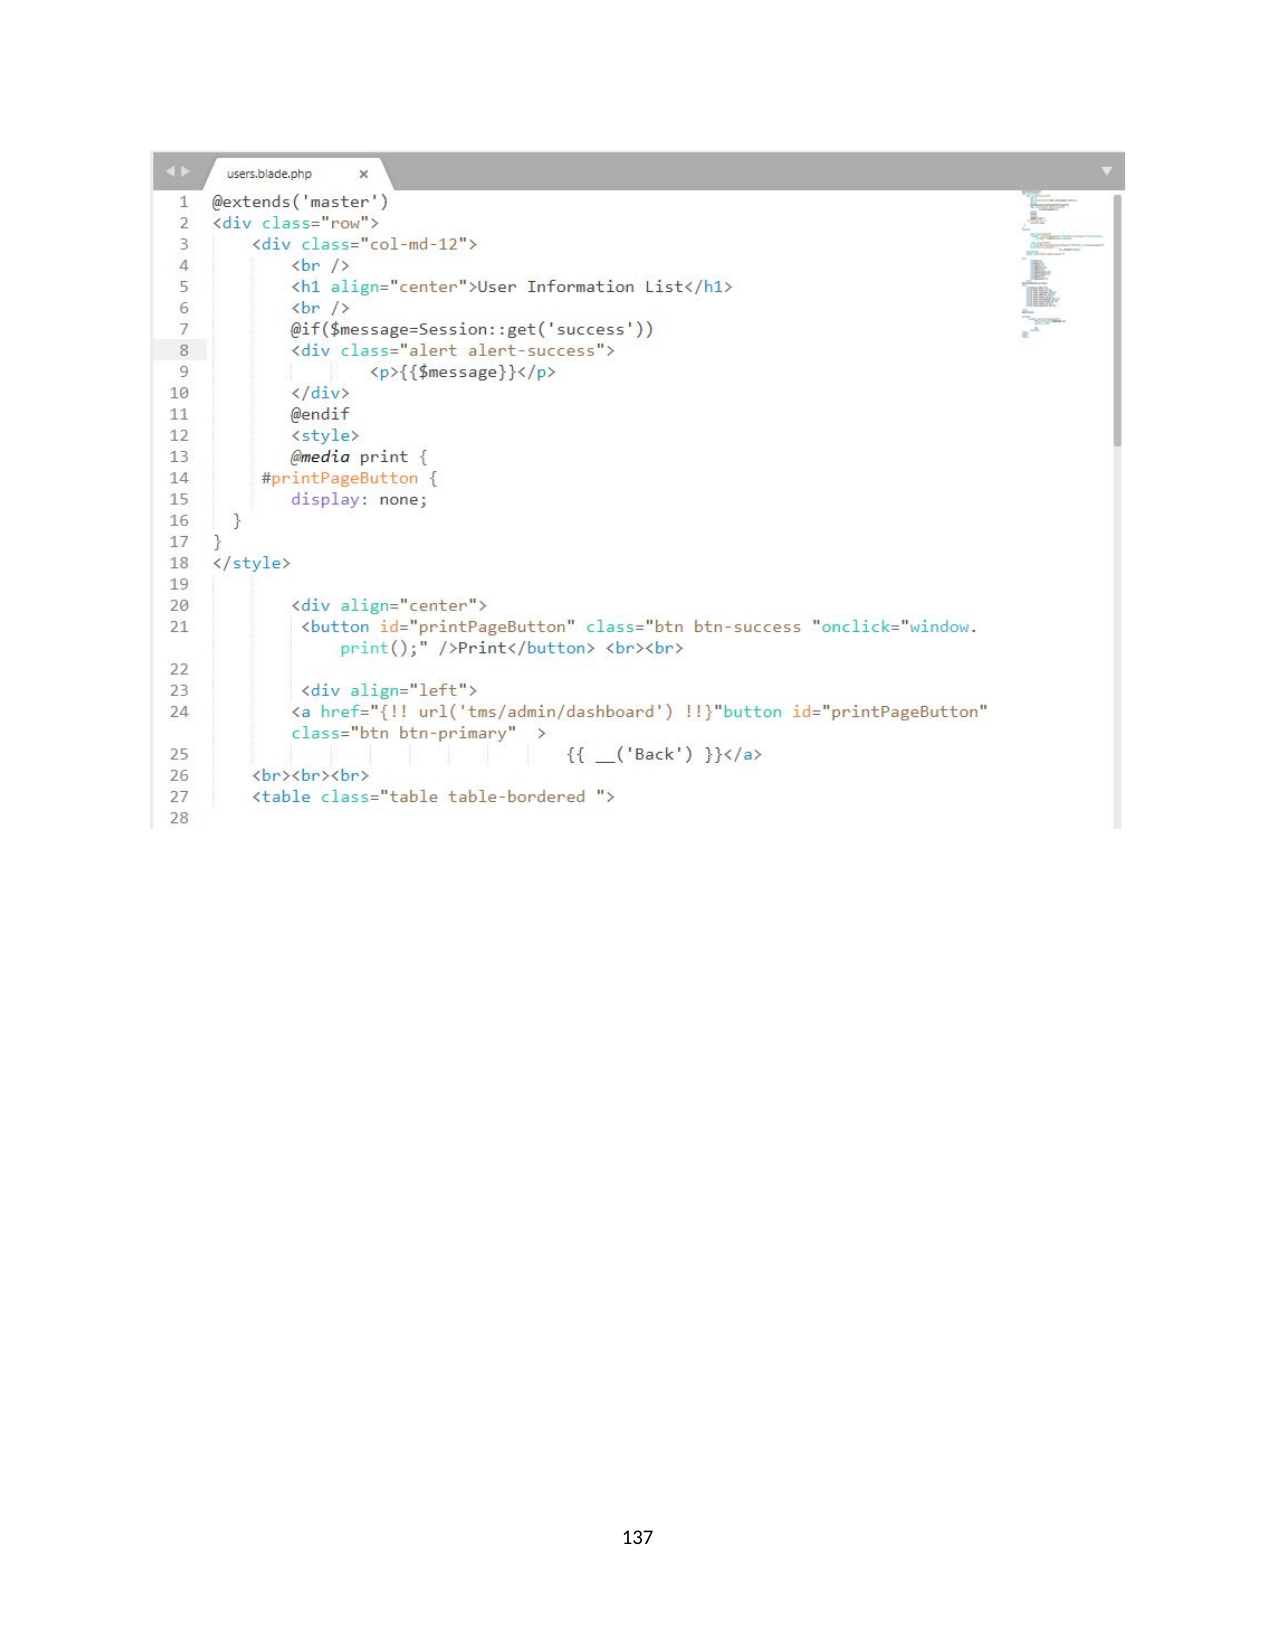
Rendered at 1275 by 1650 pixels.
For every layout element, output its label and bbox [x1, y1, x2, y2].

picture [150, 150, 1125, 829]
